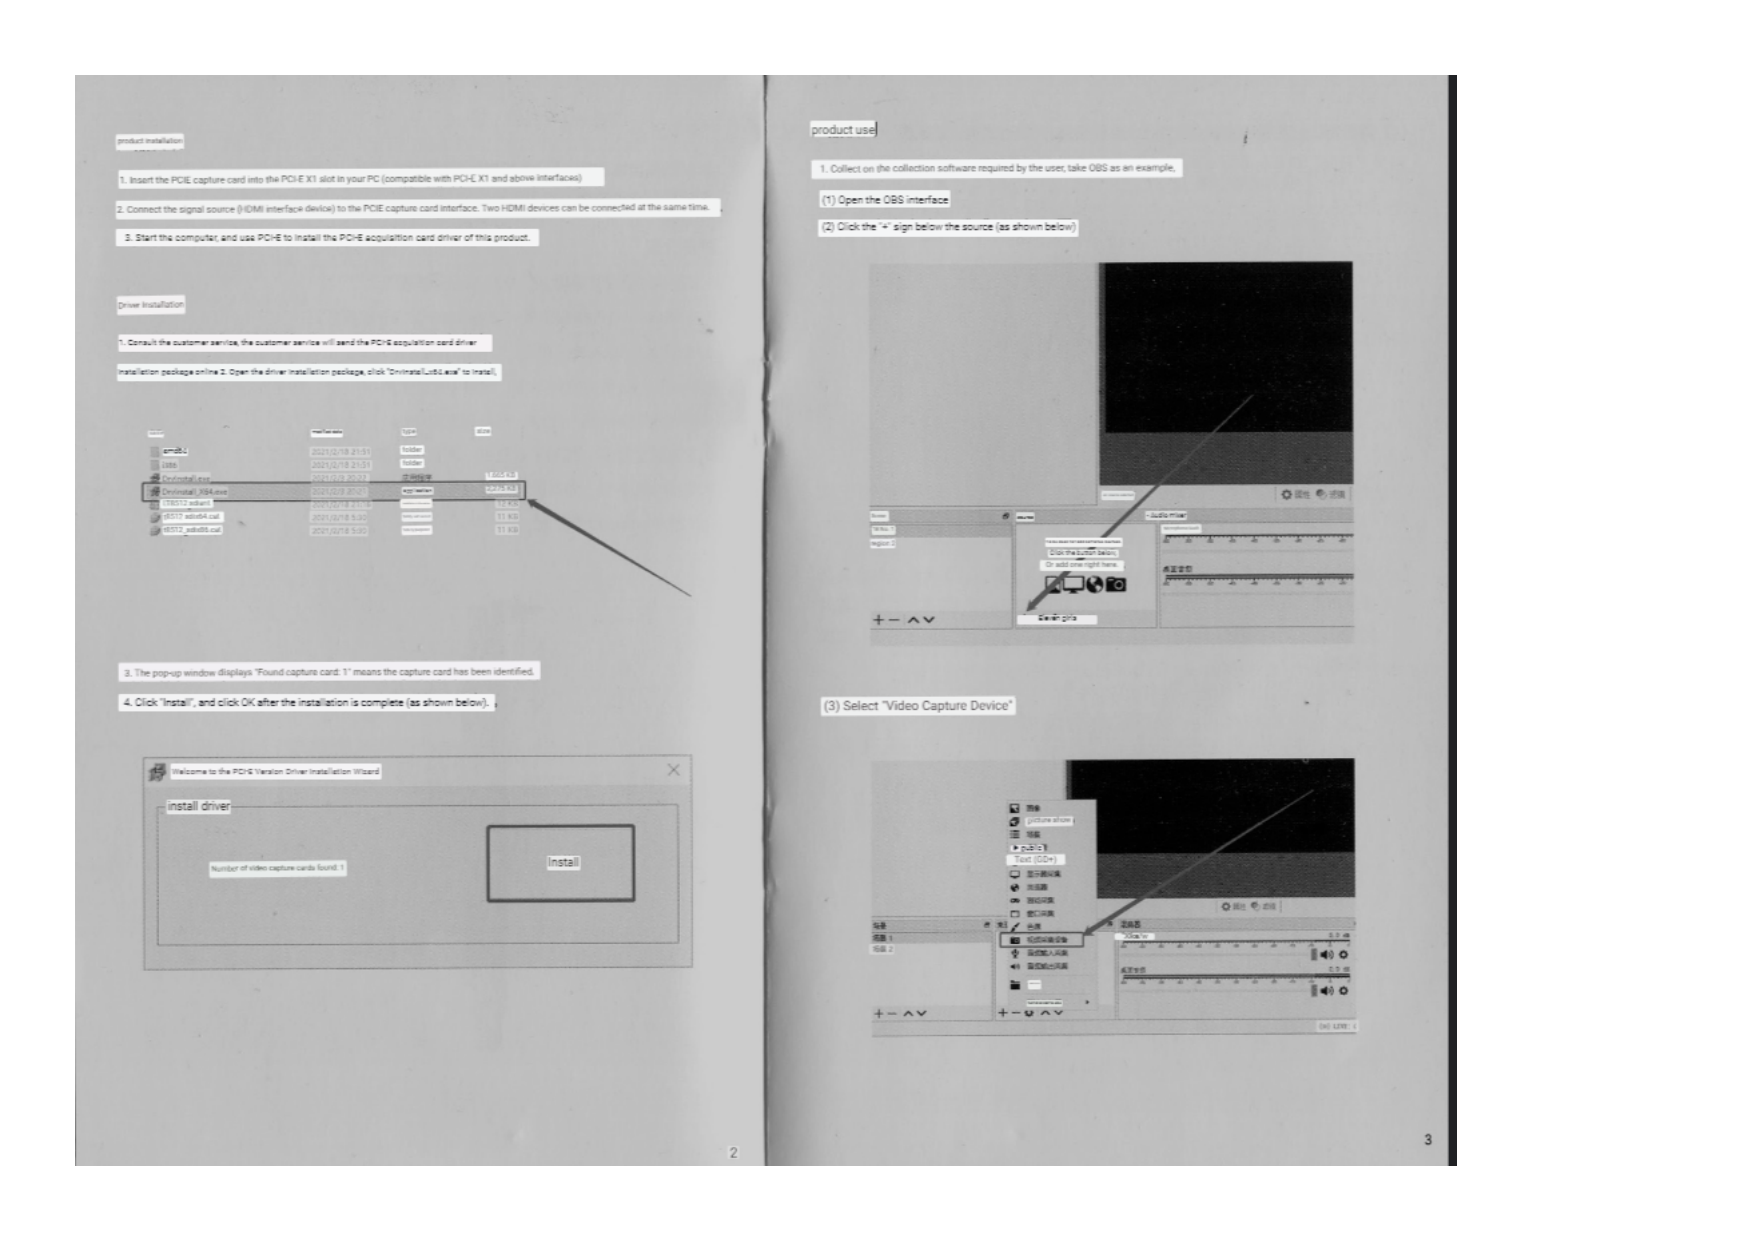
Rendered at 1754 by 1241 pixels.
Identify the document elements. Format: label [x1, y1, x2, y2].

picture [75, 75, 1457, 1166]
